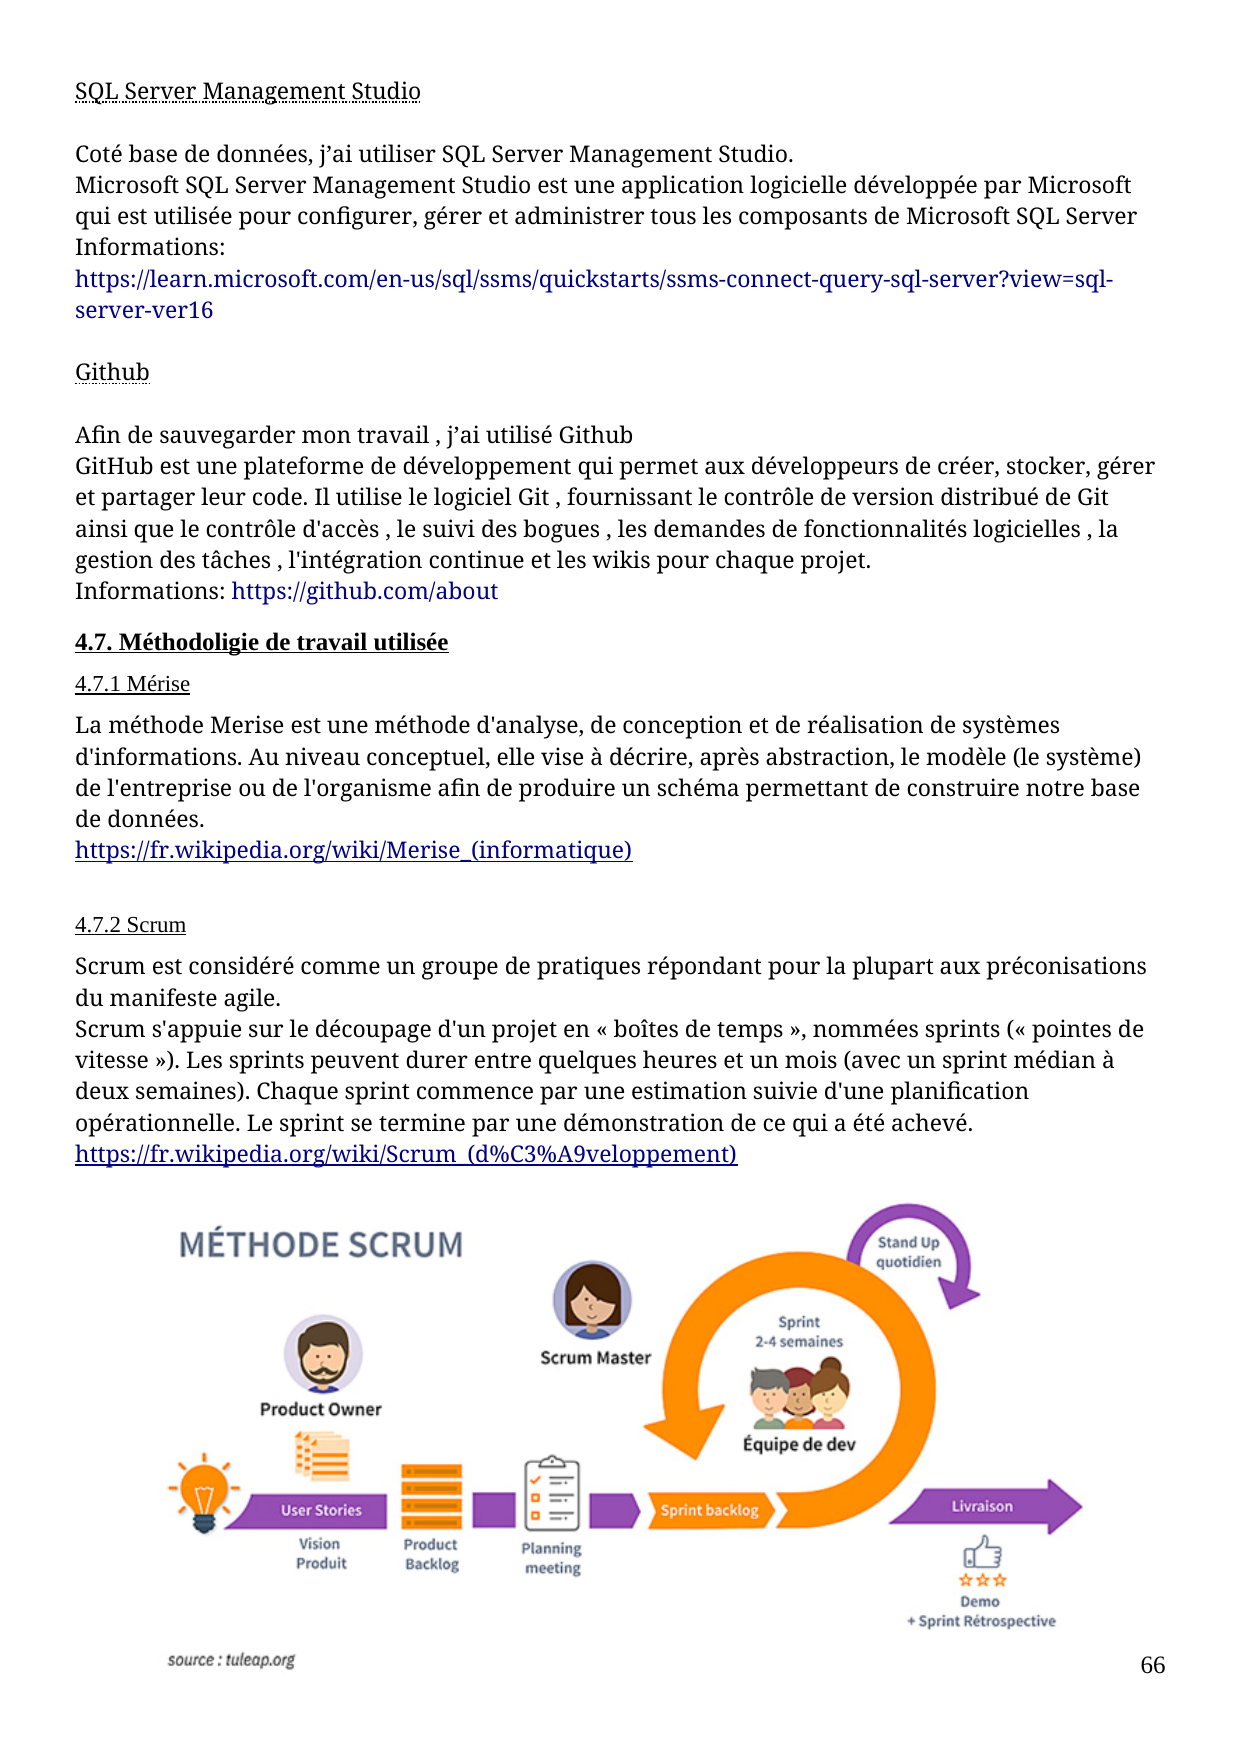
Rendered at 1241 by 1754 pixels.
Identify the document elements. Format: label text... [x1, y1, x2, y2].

subtitle 4.7.1 Mérise [75, 670, 1165, 697]
text La méthode Merise est une méthode d'analyse, de conception et de réalisation de systèmes d'informations. Au niveau conceptuel, elle vise à décrire, après abstraction, le modèle (le système) de l'entreprise ou de l'organisme afin de produire un schéma permettant de construire notre base de données. [75, 709, 1165, 834]
text Afin de sauvegarder mon travail , j’ai utilisé Github [75, 419, 1165, 450]
subtitle 4.7. Méthodoligie de travail utilisée [75, 627, 1165, 656]
picture [154, 1200, 1087, 1677]
text Informations: https://github.com/about [75, 575, 1165, 606]
text SQL Server Management Studio [75, 75, 1165, 106]
text Informations: [75, 231, 1165, 262]
text https://learn.microsoft.com/en-us/sql/ssms/quickstarts/ssms-connect-query-sql-server?view=sql-server-ver16 [75, 262, 1165, 325]
text https://fr.wikipedia.org/wiki/Merise_(informatique) [75, 834, 1165, 866]
text Scrum est considéré comme un groupe de pratiques répondant pour la plupart aux préconisations du manifeste agile. Scrum s'appuie sur le découpage d'un projet en « boîtes de temps », nommées sprints (« pointes de vitesse »). Les sprints peuvent durer entre quelques heures et un mois (avec un sprint médian à deux semaines). Chaque sprint commence par une estimation suivie d'une planification opérationnelle. Le sprint se termine par une démonstration de ce qui a été achevé. [75, 950, 1165, 1138]
text Microsoft SQL Server Management Studio est une application logicielle développée par Microsoft qui est utilisée pour configurer, gérer et administrer tous les composants de Microsoft SQL Server [75, 169, 1165, 231]
text GitHub est une plateforme de développement qui permet aux développeurs de créer, stocker, gérer et partager leur code. Il utilise le logiciel Git , fournissant le contrôle de version distribué de Git ainsi que le contrôle d'accès , le suivi des bogues , les demandes de fonctionnalités logicielles , la gestion des tâches , l'intégration continue et les wikis pour chaque projet. [75, 450, 1165, 575]
text Coté base de données, j’ai utiliser SQL Server Management Studio. [75, 137, 1165, 169]
text https://fr.wikipedia.org/wiki/Scrum_(d%C3%A9veloppement) [75, 1138, 1165, 1169]
text Github [75, 356, 1165, 387]
subtitle 4.7.2 Scrum [75, 911, 1165, 938]
